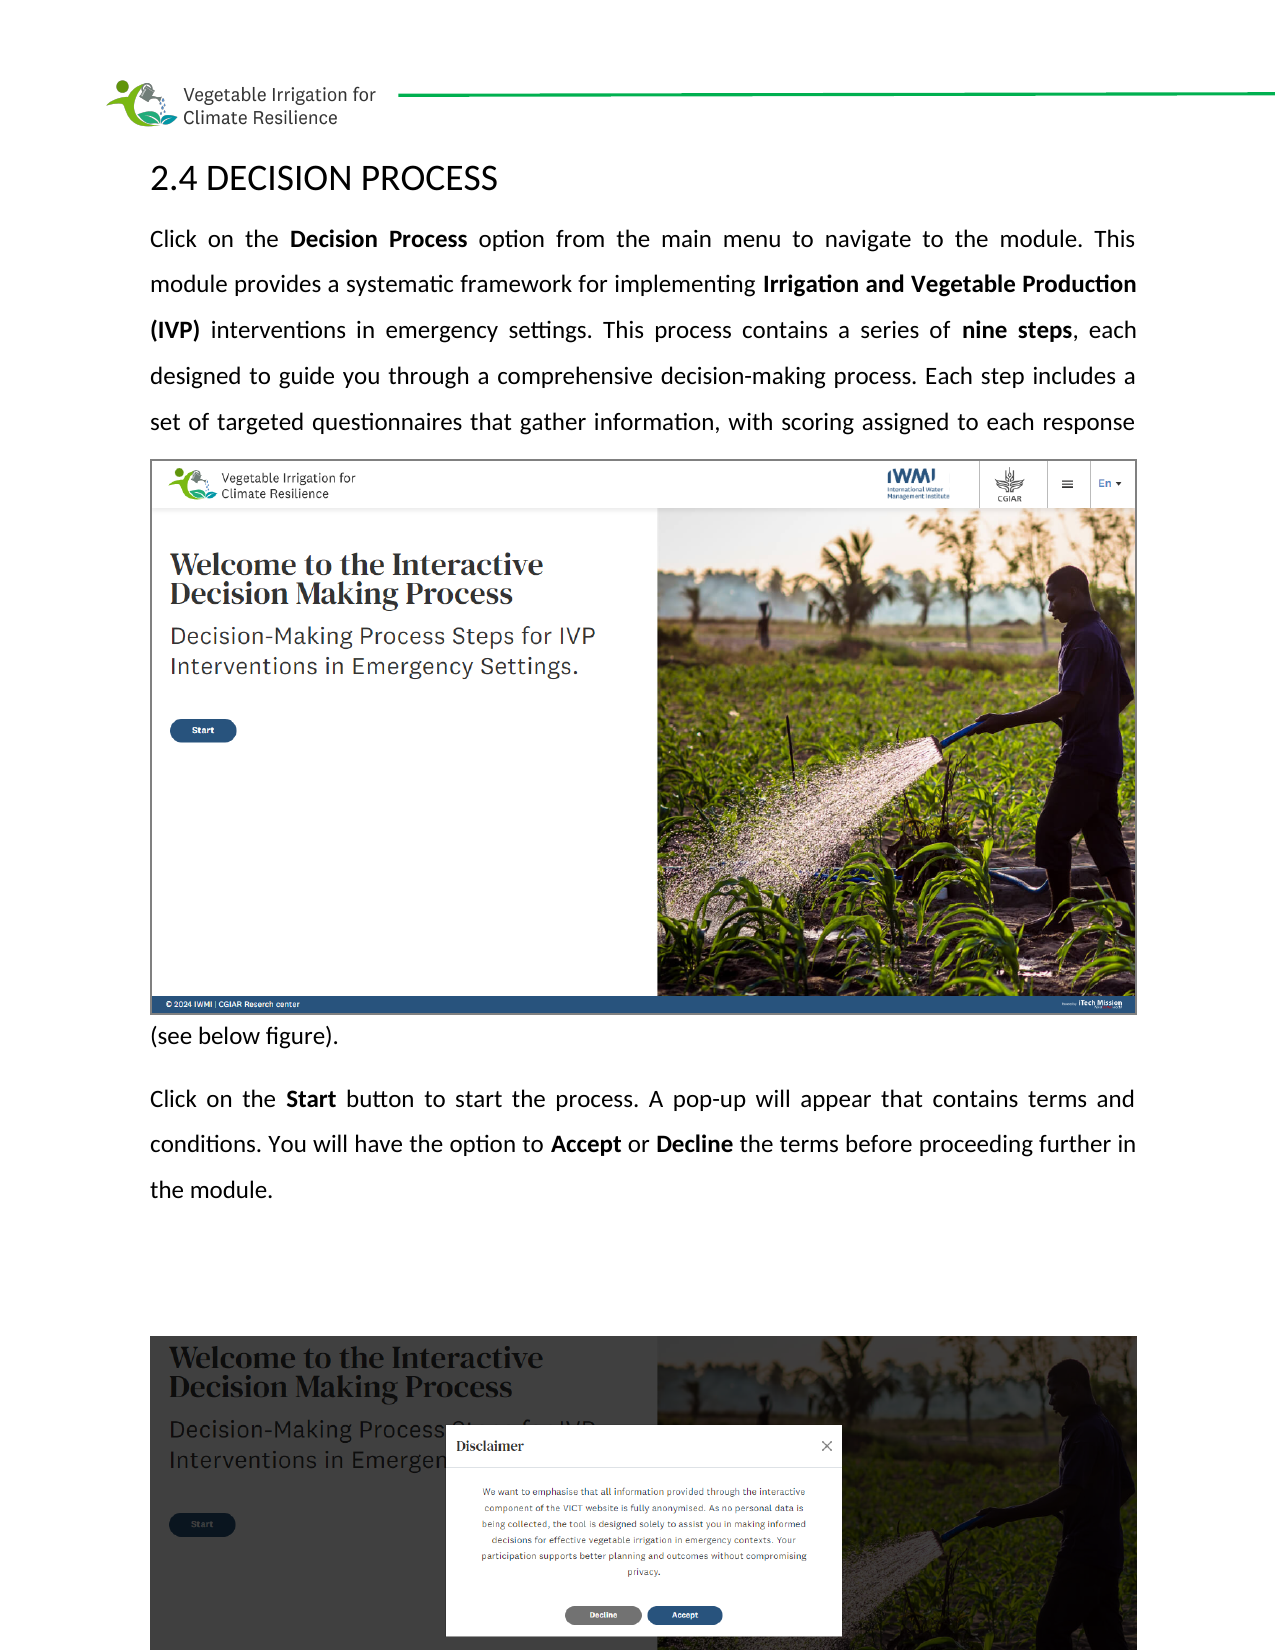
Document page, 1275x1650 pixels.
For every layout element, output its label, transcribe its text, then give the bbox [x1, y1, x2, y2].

text Click on the Decision Process option from the main menu to navigate to the module. This module provides a systematic framework for implementing Irrigation and Vegetable Production (IVP) interventions in emergency settings. This process contains a series of nine steps, each designed to guide you through a comprehensive decision-making process. Each step includes a set of targeted questionnaires that gather information, with scoring assigned to each response (see below figure). [150, 1015, 1137, 1051]
text Click on the Decision Process option from the main menu to navigate to the module. This module provides a systematic framework for implementing Irrigation and Vegetable Production (IVP) interventions in emergency settings. This process contains a series of nine steps, each designed to guide you through a comprehensive decision-making process. Each step includes a set of targeted questionnaires that gather information, with scoring assigned to each response (see below figure). [150, 223, 1137, 459]
text Click on the Start button to start the process. A pop-up will appear that contains terms and conditions. You will have the option to Accept or Decline the terms before proceeding further in the module. [150, 1083, 1137, 1205]
picture [103, 78, 384, 130]
picture [152, 461, 1135, 1013]
subtitle 2.4 DECISION PROCESS [150, 154, 1137, 200]
picture [150, 1336, 1137, 1650]
